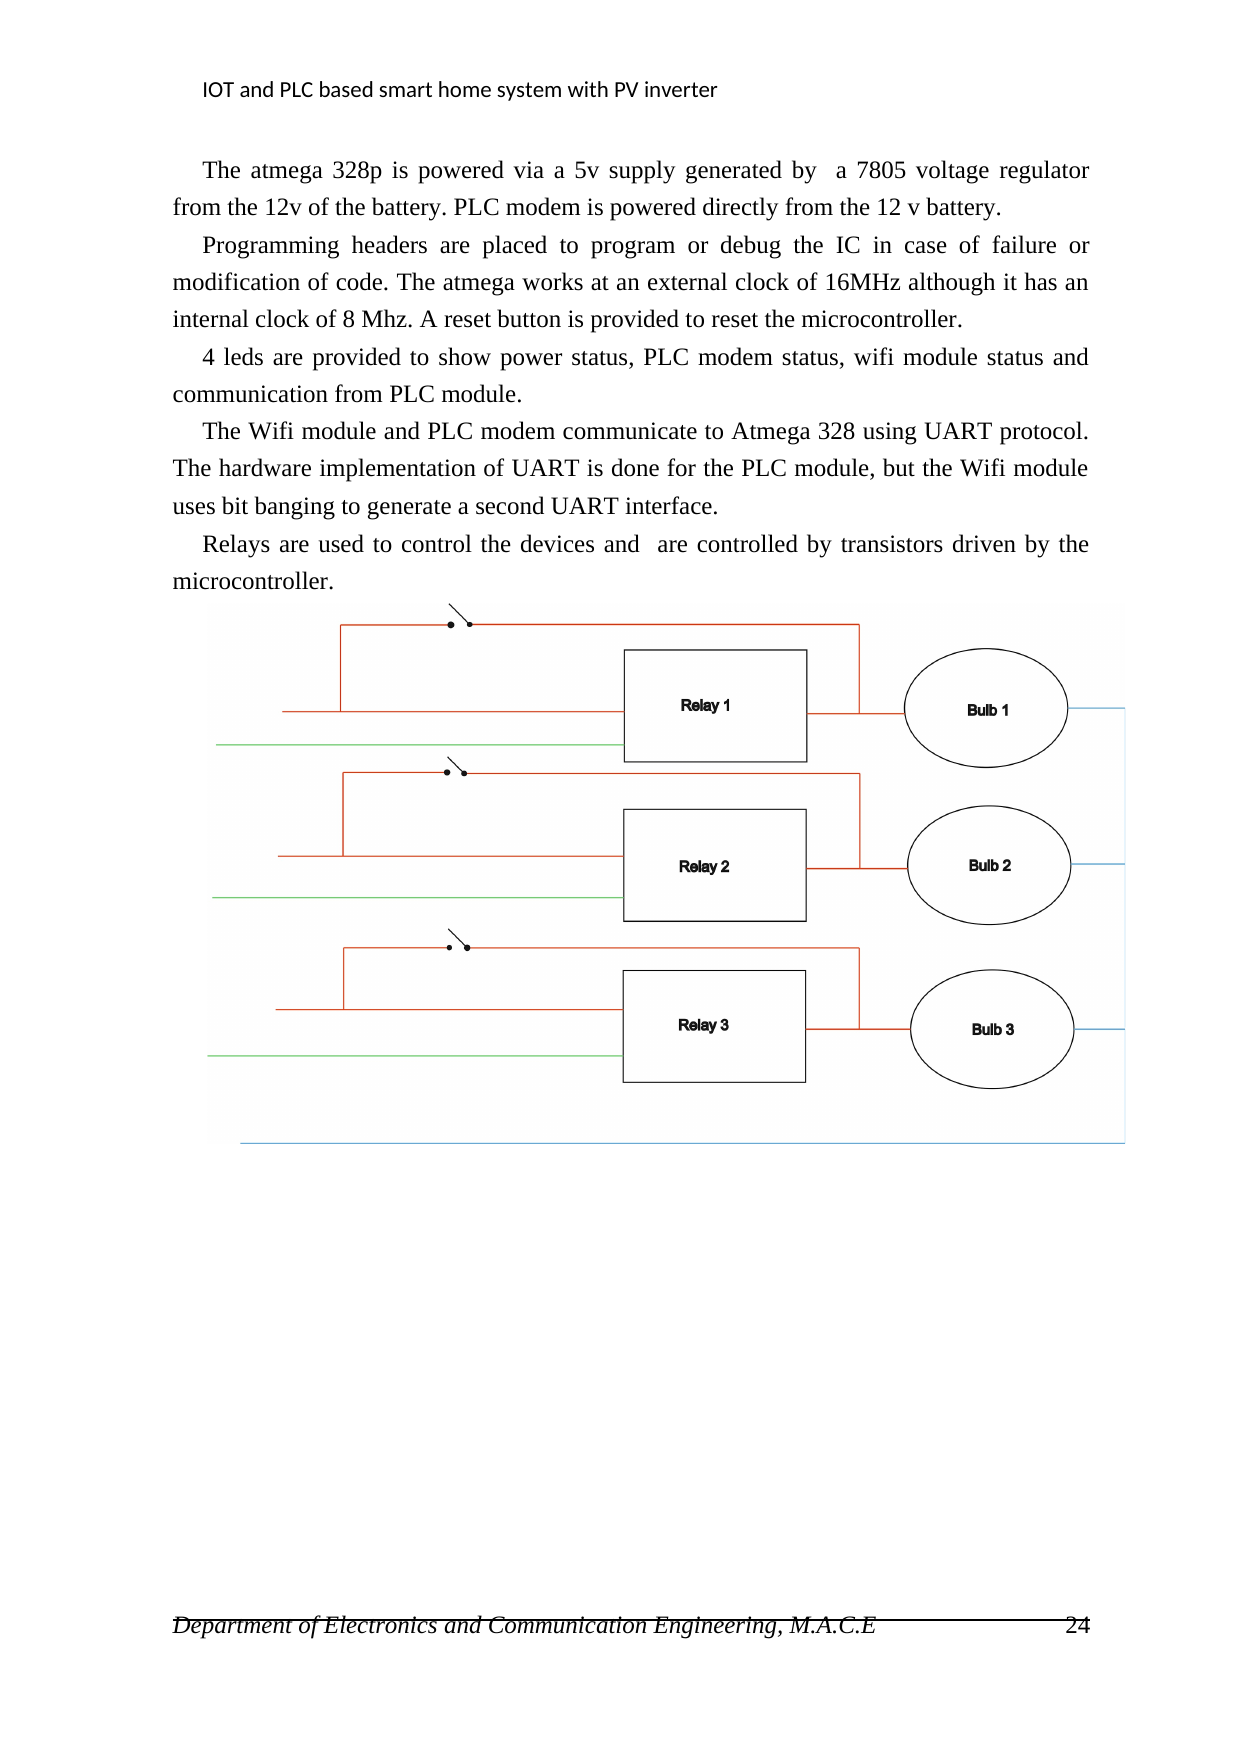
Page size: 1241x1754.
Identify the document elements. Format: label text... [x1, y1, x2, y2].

text The atmega 328p is powered via a 5v supply generated by a 7805 voltage regulator from the 12v of the battery. PLC modem is powered directly from the 12 v battery. [172, 155, 1090, 221]
picture [207, 603, 1126, 1144]
text Relays are used to control the devices and are controlled by transistors driven by the microcontroller. [172, 529, 1090, 595]
text The Wifi module and PLC modem communicate to Atmega 328 using UART protocol. The hardware implementation of UART is done for the PLC module, but the Wifi module uses bit banging to generate a second UART interface. [172, 416, 1090, 520]
text Programming headers are placed to program or debug the IC in case of failure or modification of code. The atmega works at an external clock of 16MHz although it has an internal clock of 8 Mhz. A reset button is provided to reset the microcontroller. [172, 230, 1090, 333]
text 4 leds are provided to show power status, PLC modem status, wifi module status and communication from PLC module. [172, 342, 1090, 408]
